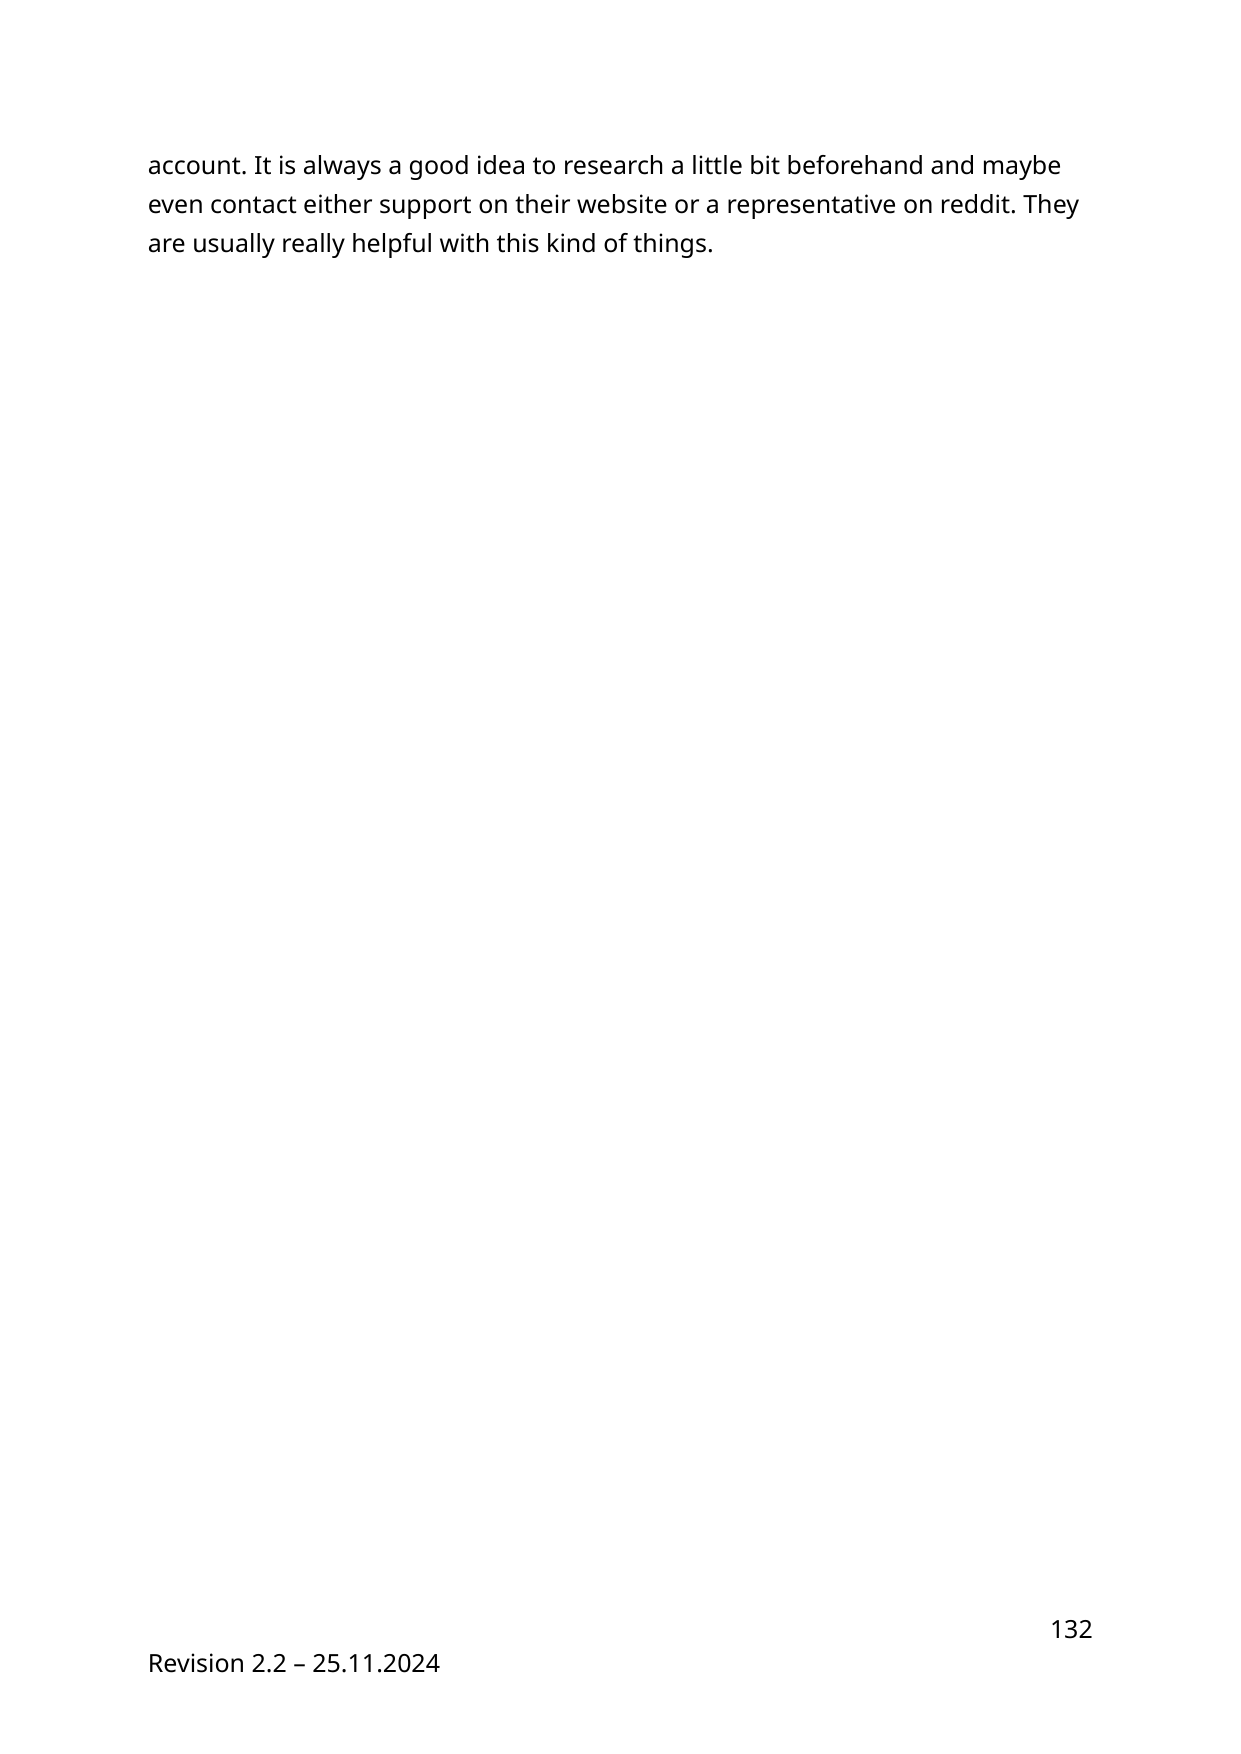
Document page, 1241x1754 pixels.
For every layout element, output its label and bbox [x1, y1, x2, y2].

text [148, 148, 1093, 260]
